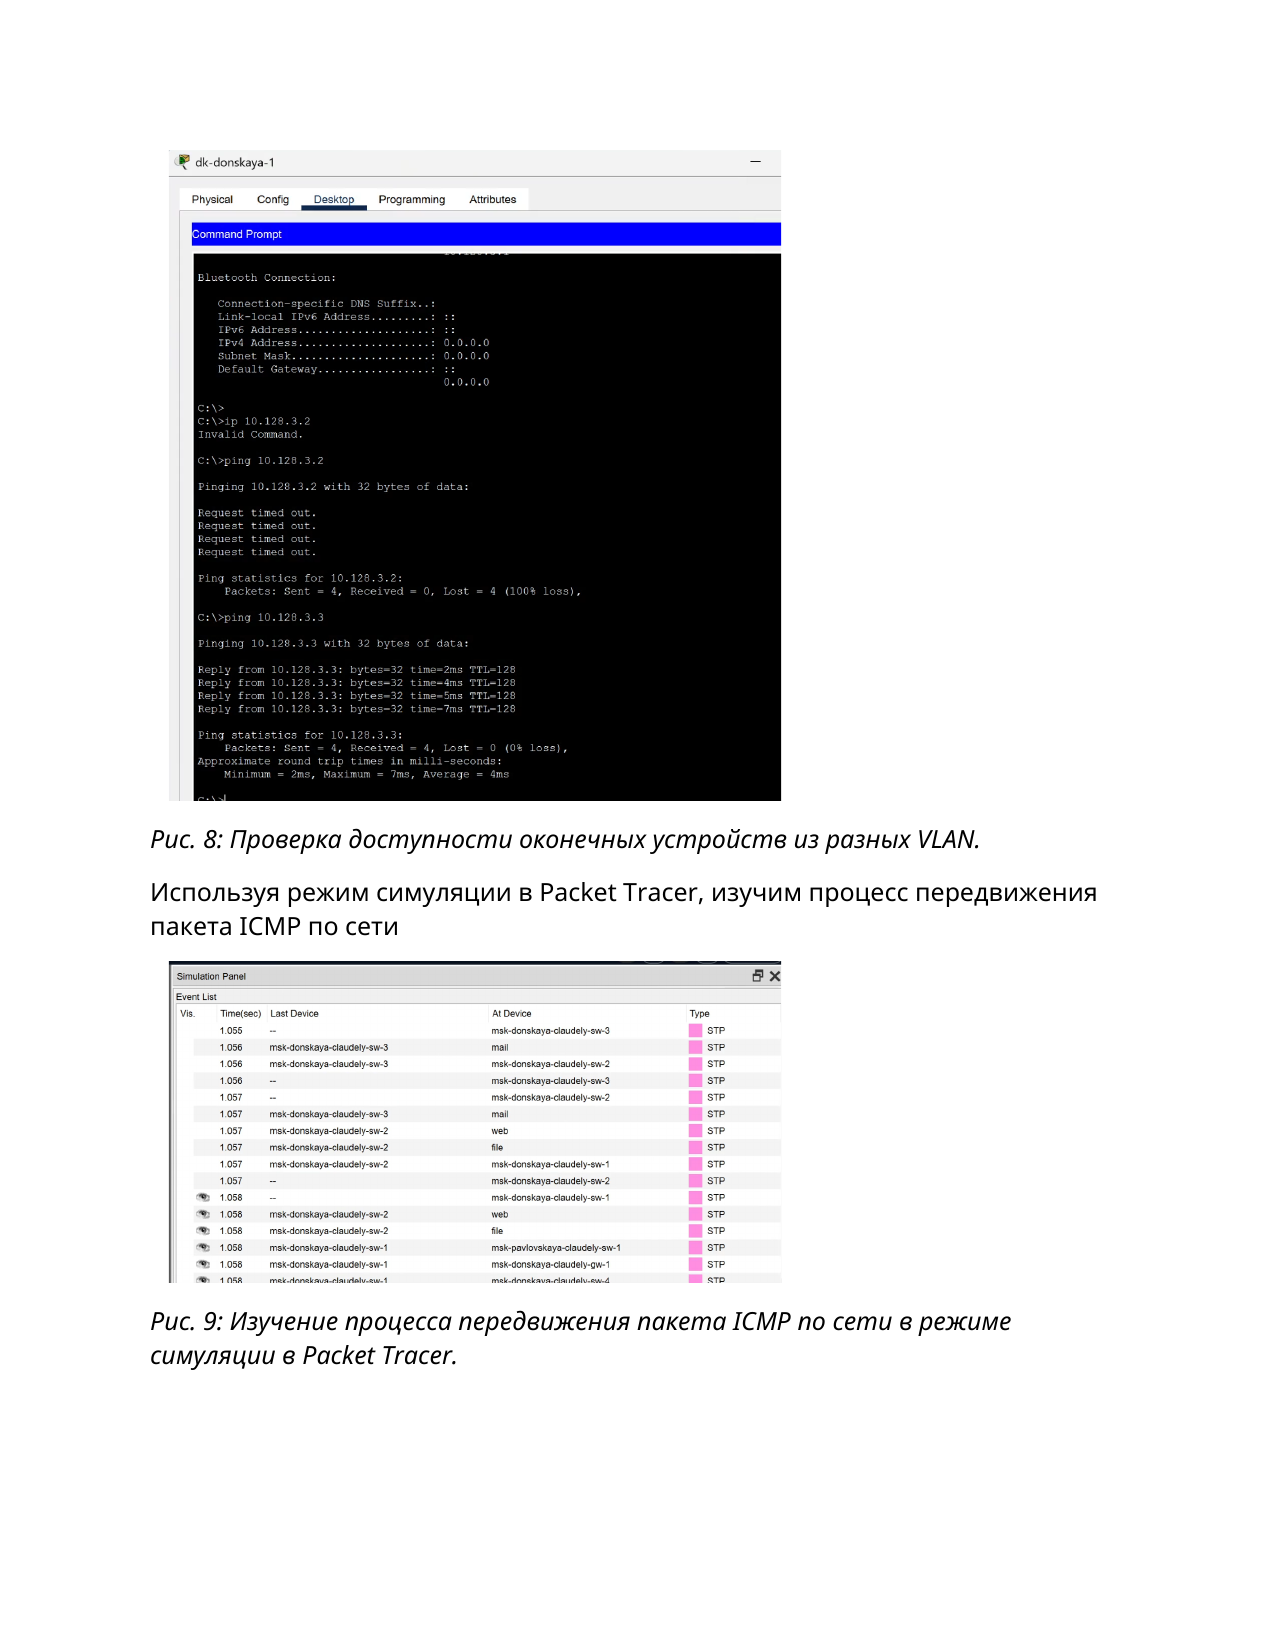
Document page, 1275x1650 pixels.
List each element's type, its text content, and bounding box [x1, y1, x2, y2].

text Рис. 8: Проверка доступности оконечных устройств из разных VLAN. [150, 821, 1125, 856]
text Используя режим симуляции в Packet Tracer, изучим процесс передвижения пакета ICMP по сети [150, 874, 1125, 942]
text Рис. 9: Изучение процесса передвижения пакета ICMP по сети в режиме симуляции в Packet Tracer. [150, 1304, 1125, 1372]
picture [168, 961, 782, 1283]
picture [168, 150, 782, 801]
